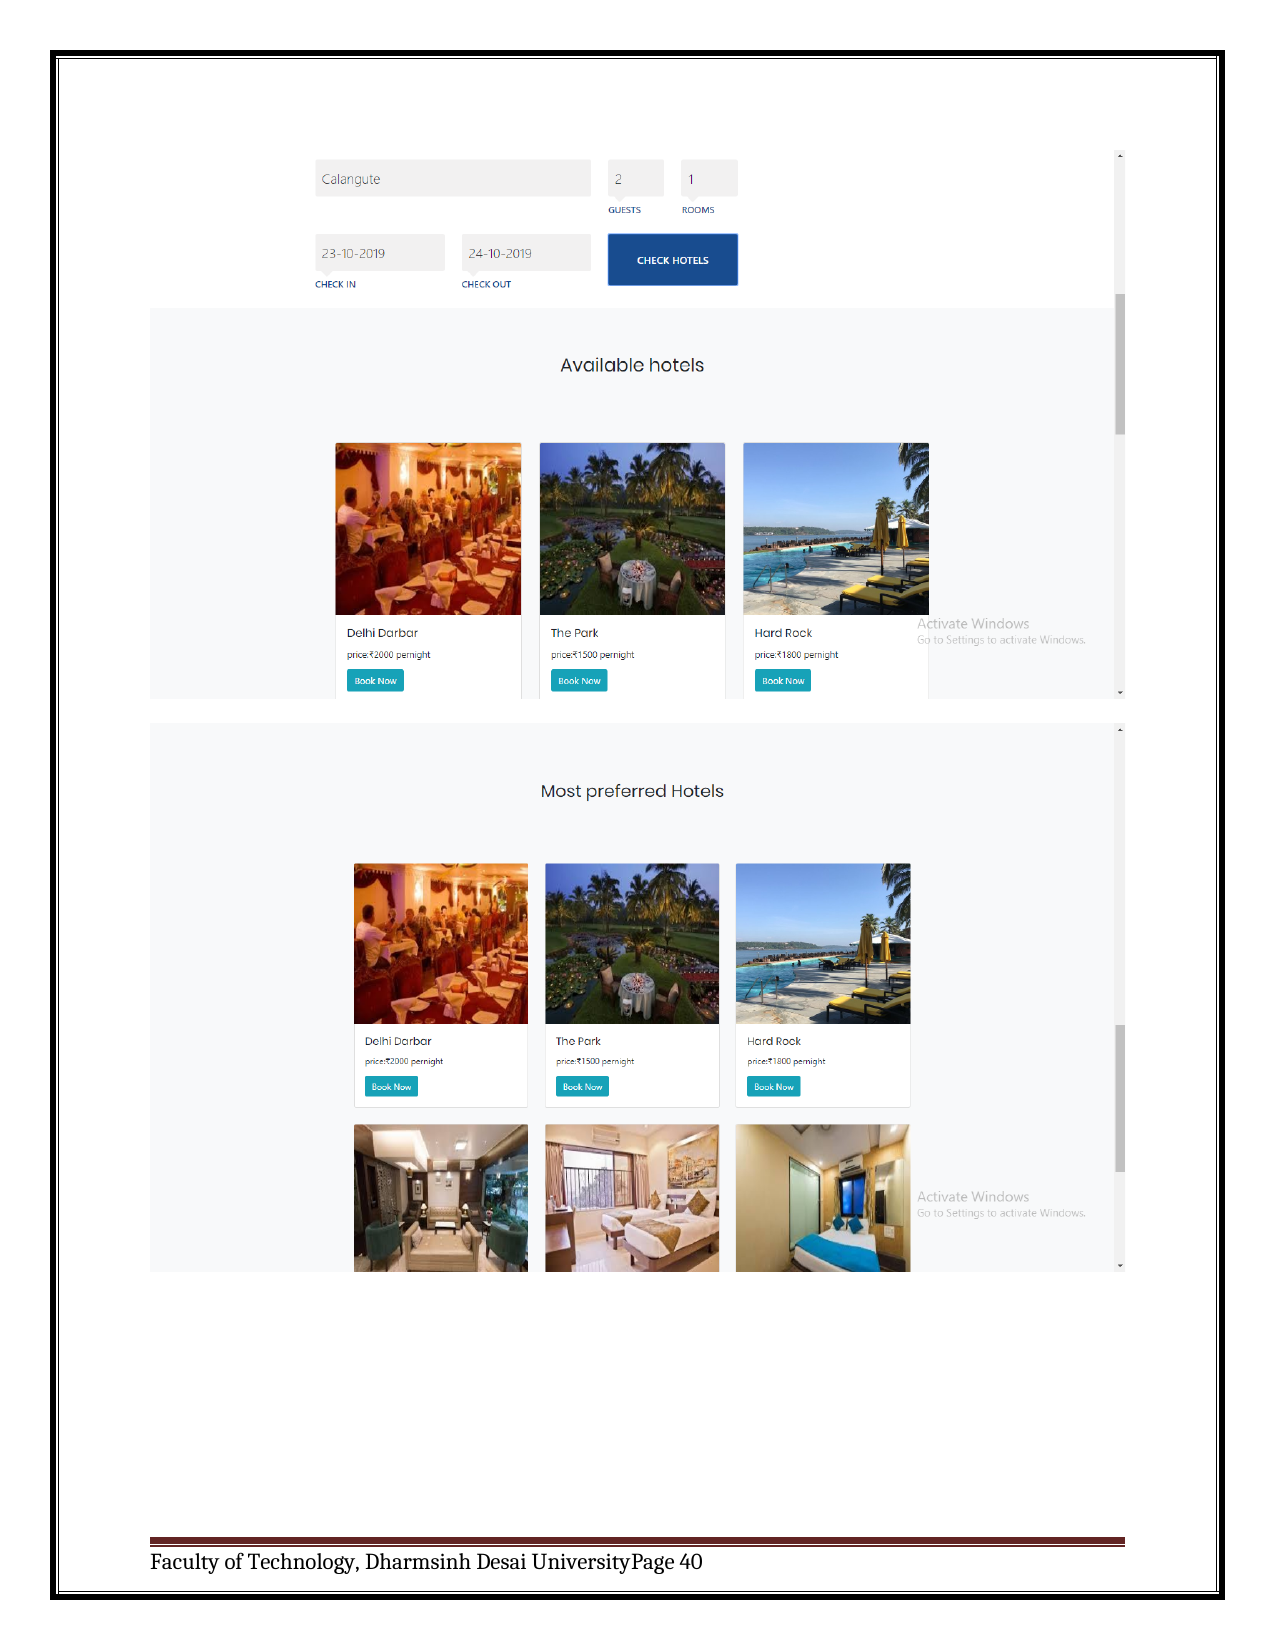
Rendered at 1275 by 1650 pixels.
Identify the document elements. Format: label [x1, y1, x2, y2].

picture [150, 150, 1125, 699]
picture [150, 723, 1125, 1272]
